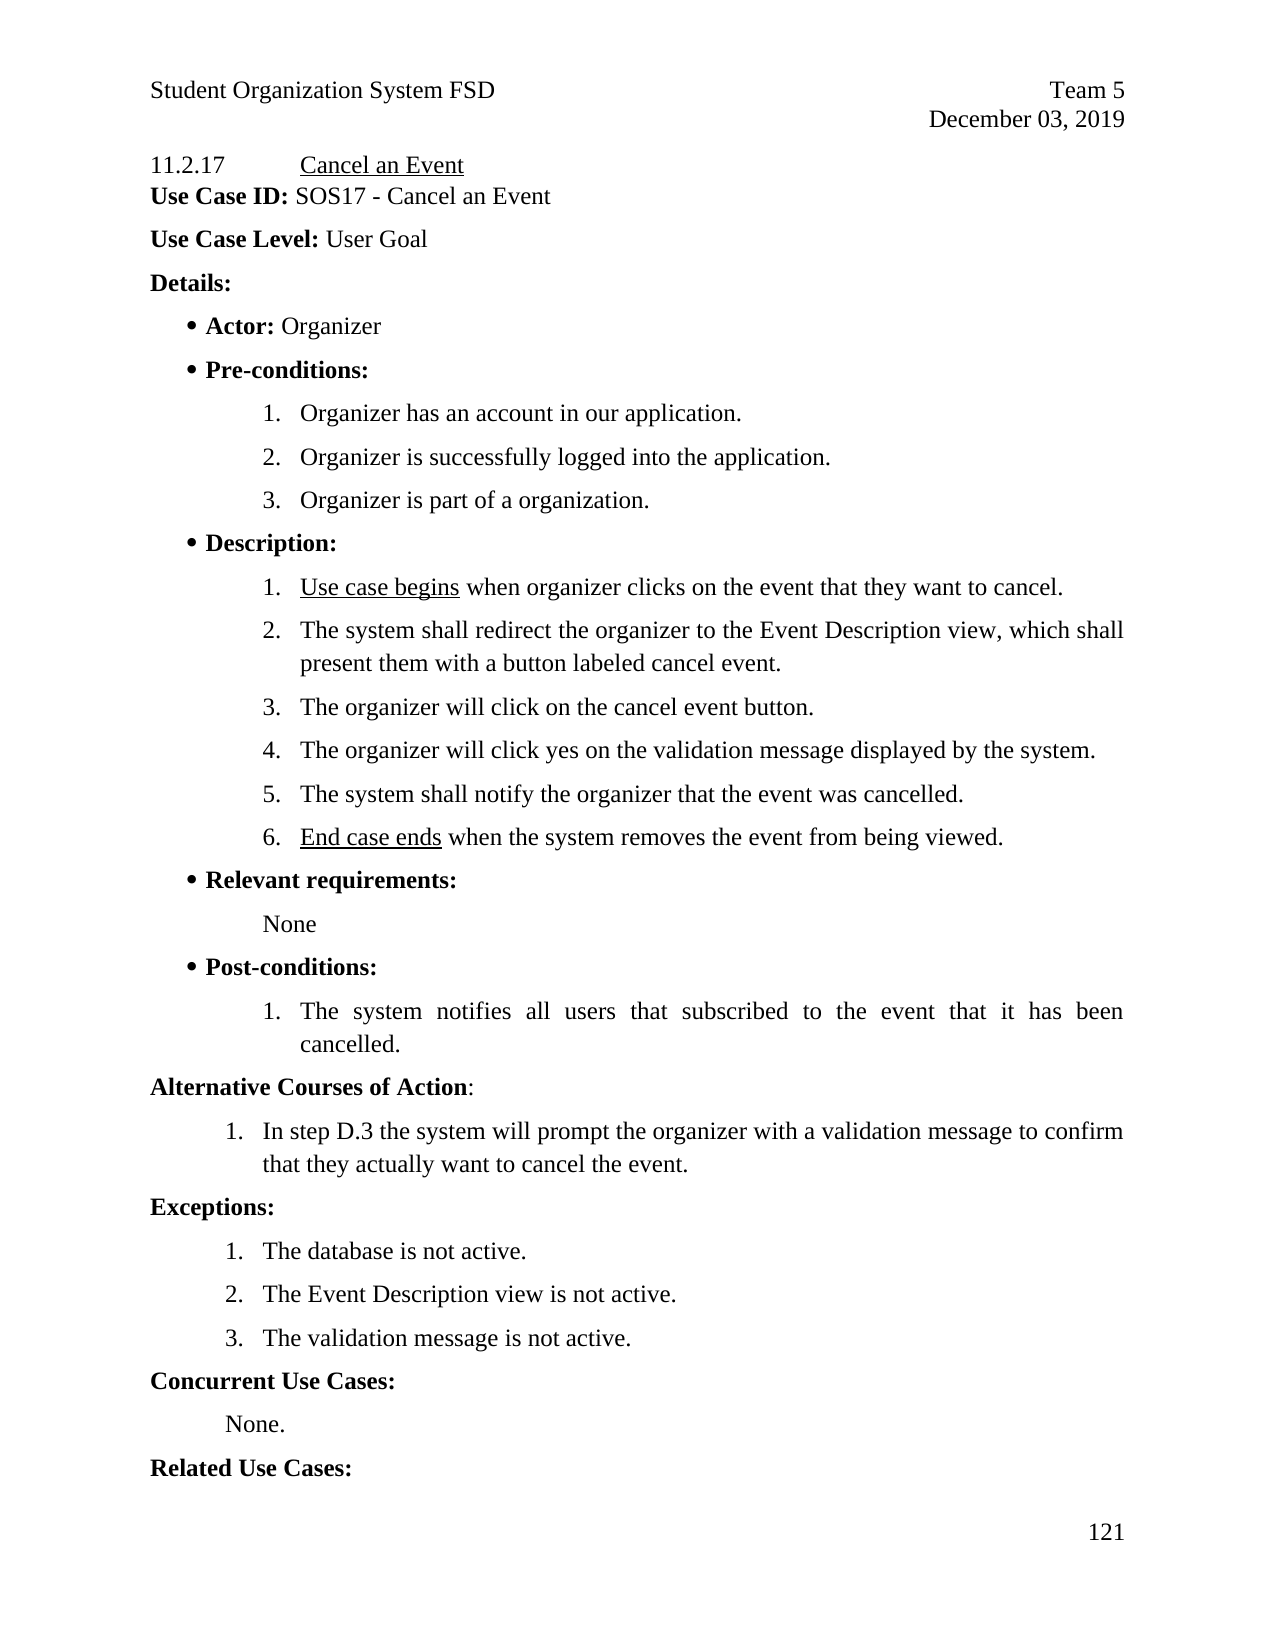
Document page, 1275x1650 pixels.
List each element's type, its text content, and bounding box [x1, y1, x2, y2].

text Alternative Courses of Action: [150, 1072, 1125, 1101]
list Description: [187, 528, 1125, 557]
list Use case begins when organizer clicks on the event that they want to cancel. [262, 572, 1125, 601]
subtitle Cancel an Event [150, 150, 1125, 179]
list Relevant requirements: [187, 866, 1125, 894]
text Exceptions: [150, 1192, 1125, 1221]
list The organizer will click on the cancel event button. [262, 692, 1125, 721]
text None. [150, 1409, 1125, 1438]
list The validation message is not active. [225, 1323, 1125, 1351]
list Post-conditions: [187, 952, 1125, 981]
text None [225, 909, 1125, 938]
list Pre-conditions: [187, 355, 1125, 383]
list In step D.3 the system will prompt the organizer with a validation message to confirm that they actually want to cancel the event. [225, 1116, 1125, 1178]
list Organizer is part of a organization. [262, 485, 1125, 514]
text Use Case ID: SOS17 - Cancel an Event [150, 181, 1125, 210]
text Use Case Level: User Goal [150, 224, 1125, 253]
list Organizer is successfully logged into the application. [262, 442, 1125, 470]
text Details: [150, 268, 1125, 297]
list The database is not active. [225, 1236, 1125, 1264]
list The system shall notify the organizer that the event was cancelled. [262, 779, 1125, 807]
list Actor: Organizer [187, 311, 1125, 340]
list The organizer will click yes on the validation message displayed by the system. [262, 735, 1125, 764]
text Concurrent Use Cases: [150, 1366, 1125, 1395]
list End case ends when the system removes the event from being viewed. [262, 822, 1125, 851]
list Organizer has an account in our application. [262, 398, 1125, 427]
list The Event Description view is not active. [225, 1279, 1125, 1308]
list The system notifies all users that subscribed to the event that it has been cancelled. [262, 996, 1125, 1058]
text Related Use Cases: [150, 1453, 1125, 1482]
list The system shall redirect the organizer to the Event Description view, which shall present them with a button labeled cancel event. [262, 615, 1125, 677]
